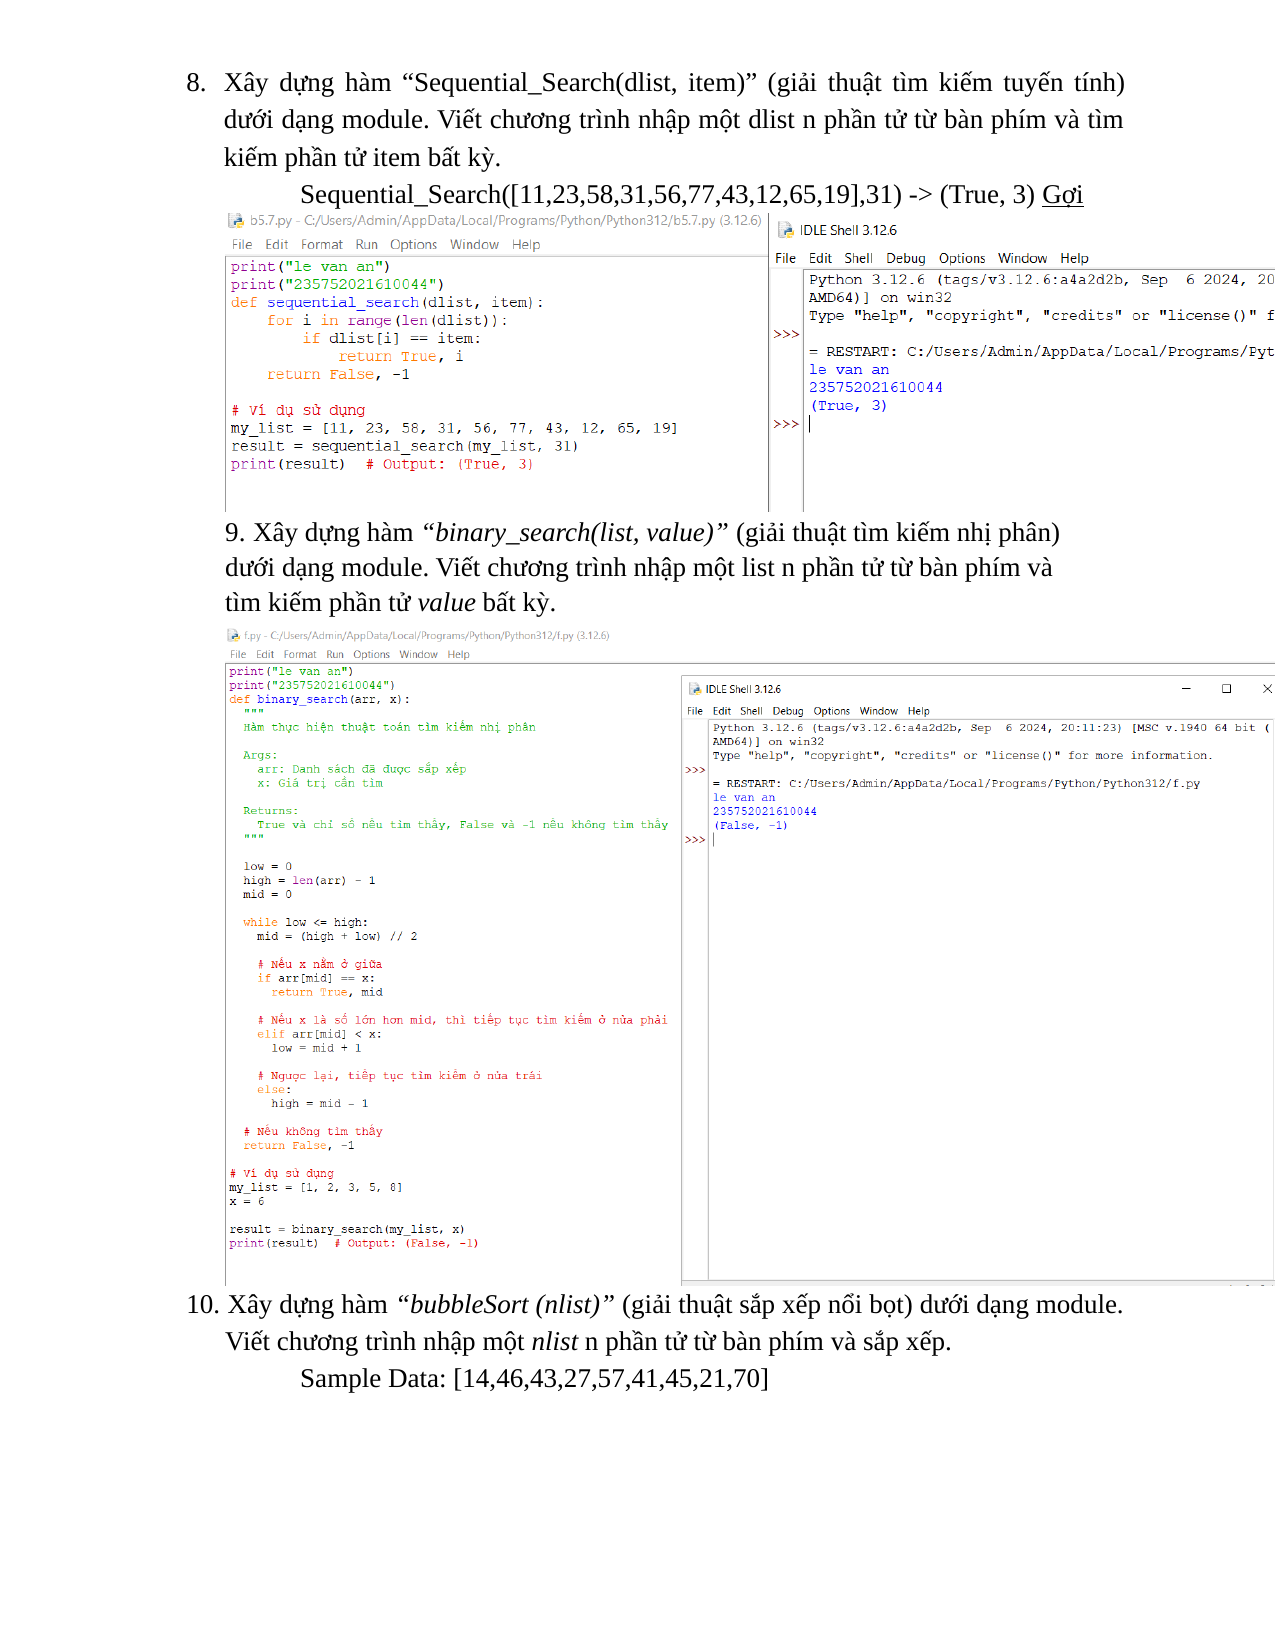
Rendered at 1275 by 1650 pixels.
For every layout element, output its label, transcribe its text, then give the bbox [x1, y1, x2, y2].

text 10. Xây dựng hàm “bubbleSort (nlist)” (giải thuật sắp xếp nổi bọt) dưới dạng module. [186, 1288, 1126, 1319]
text Sequential_Search([11,23,58,31,56,77,43,12,65,19],31) -> (True, 3) Gợi 9. Xây dựng hàm “binary_search(list, value)” (giải thuật tìm kiếm nhị phân) dưới dạng module. Viết chương trình nhập một list n phần tử từ bàn phím và tìm kiếm phần tử value bất kỳ. [225, 512, 1086, 617]
text Sample Data: [14,46,43,27,57,41,45,21,70] [300, 1362, 1126, 1393]
text Viết chương trình nhập một nlist n phần tử từ bàn phím và sắp xếp. [225, 1325, 1126, 1356]
text Sequential_Search([11,23,58,31,56,77,43,12,65,19],31) -> (True, 3) Gợi 9. Xây dựng hàm “binary_search(list, value)” (giải thuật tìm kiếm nhị phân) dưới dạng module. Viết chương trình nhập một list n phần tử từ bàn phím và tìm kiếm phần tử value bất kỳ. [225, 178, 1086, 213]
picture [225, 625, 1275, 1286]
picture [225, 213, 1275, 512]
list Xây dựng hàm “Sequential_Search(dlist, item)” (giải thuật tìm kiếm tuyến tính) dưới dạng module. Viết chương trình nhập một dlist n phần tử từ bàn phím và tìm kiếm phần tử item bất kỳ. [186, 66, 1126, 172]
